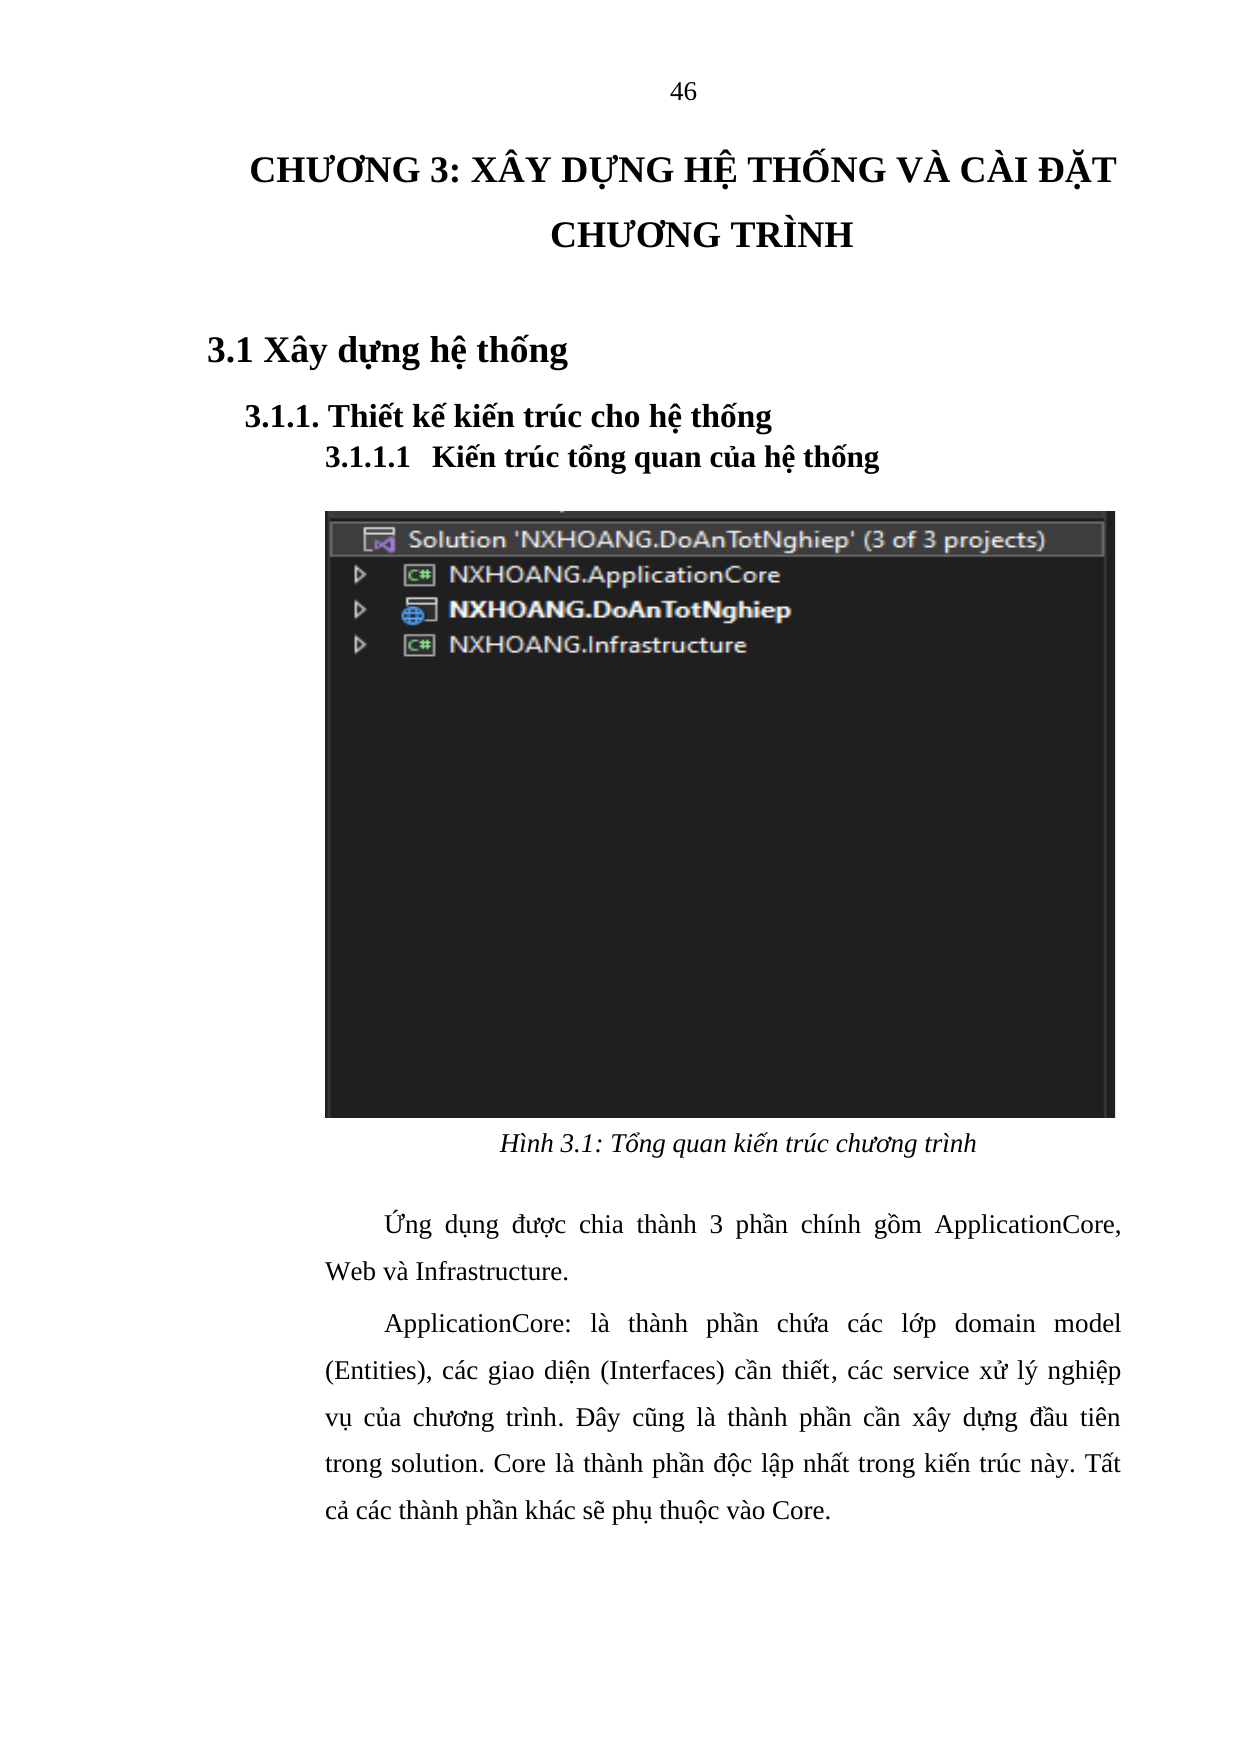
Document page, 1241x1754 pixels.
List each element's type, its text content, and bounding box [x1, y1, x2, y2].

picture [325, 511, 1116, 1118]
list Ứng dụng được chia thành 3 phần chính gồm ApplicationCore, Web và Infrastructure. [325, 1208, 1122, 1286]
subtitle Hình 3.1: Tổng quan kiến trúc chương trình [282, 1127, 1122, 1158]
text ApplicationCore: là thành phần chứa các lớp domain model (Entities), các giao diện (Interfaces) cần thiết, các service xử lý nghiệp vụ của chương trình. Đây cũng là thành phần cần xây dựng đầu tiên trong solution. Core là thành phần độc lập nhất trong kiến trúc này. Tất cả các thành phần khác sẽ phụ thuộc vào Core. [325, 1308, 1122, 1525]
list Kiến trúc tổng quan của hệ thống [325, 438, 1122, 474]
subtitle 3.1 Xây dựng hệ thống [207, 327, 1122, 370]
subtitle CHƯƠNG 3: XÂY DỰNG HỆ THỐNG VÀ CÀI ĐẶT CHƯƠNG TRÌNH [244, 148, 1122, 256]
subtitle 3.1.1. Thiết kế kiến trúc cho hệ thống [244, 396, 1122, 434]
